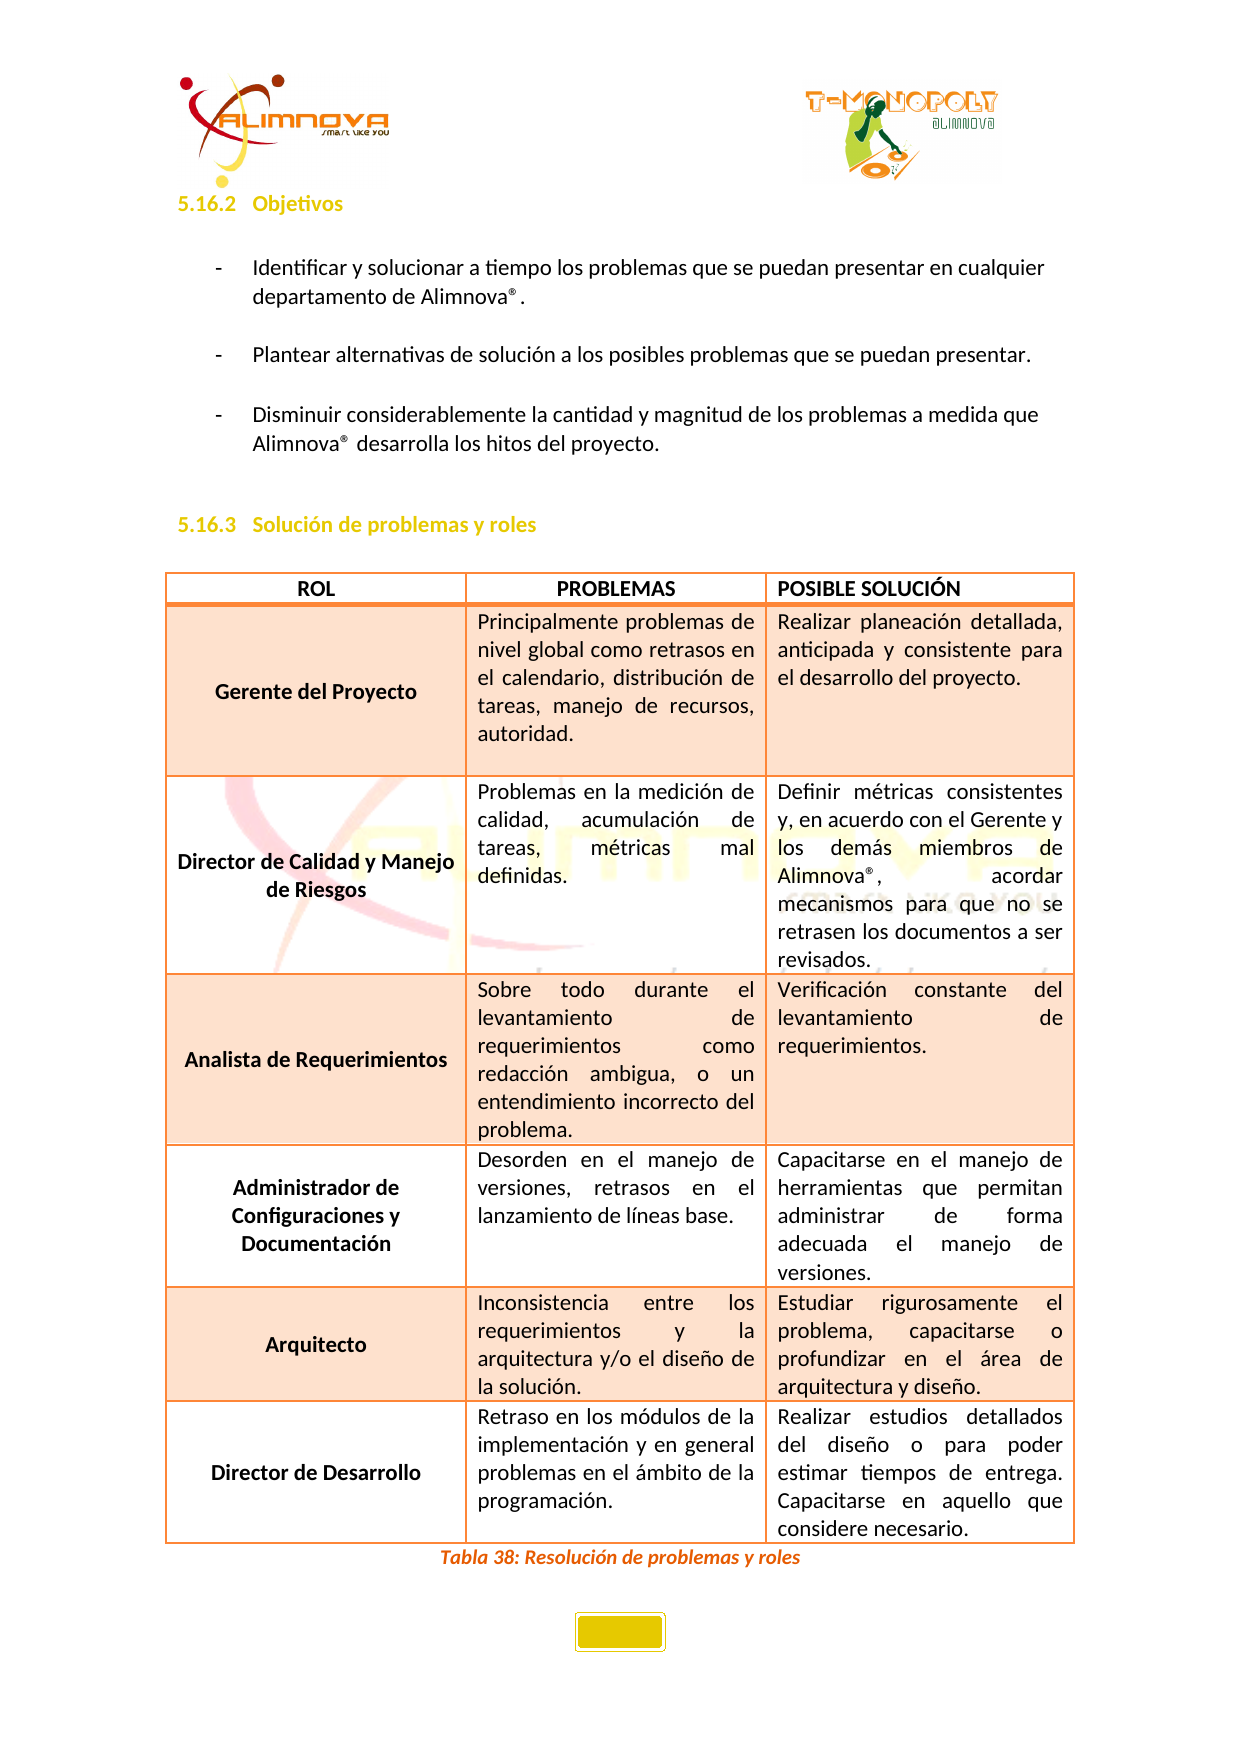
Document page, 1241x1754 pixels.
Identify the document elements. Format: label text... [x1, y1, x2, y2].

table_cell Analista de Requerimientos [167, 975, 465, 1143]
table_header PROBLEMAS [467, 574, 765, 602]
table_cell Estudiar rigurosamente el problema, capacitarse o profundizar en el área de arquitectura y diseño. [767, 1288, 1073, 1400]
text Tabla 38: Resolución de problemas y roles [177, 1544, 1063, 1569]
table_cell Realizar planeación detallada, anticipada y consistente para el desarrollo del proyecto. [767, 607, 1073, 775]
table_header POSIBLE SOLUCIÓN [767, 574, 1073, 602]
list Plantear alternativas de solución a los posibles problemas que se puedan presentar. [215, 338, 1063, 369]
table_cell Definir métricas consistentes y, en acuerdo con el Gerente y los demás miembros de Alimnova®, acordar mecanismos para que no se retrasen los documentos a ser revisados. [767, 777, 1073, 973]
table_cell Sobre todo durante el levantamiento de requerimientos como redacción ambigua, o un entendimiento incorrecto del problema. [467, 975, 765, 1143]
table_header ROL [167, 574, 465, 602]
subtitle Solución de problemas y roles [177, 510, 1063, 538]
subtitle Objetivos [177, 189, 1063, 217]
list Disminuir considerablemente la cantidad y magnitud de los problemas a medida que Alimnova® desarrolla los hitos del proyecto. [215, 397, 1063, 457]
table_cell Director de Calidad y Manejo de Riesgos [167, 777, 465, 973]
table_cell Director de Desarrollo [167, 1402, 465, 1542]
table_cell Retraso en los módulos de la implementación y en general problemas en el ámbito de la programación. [467, 1402, 765, 1542]
list Identificar y solucionar a tiempo los problemas que se puedan presentar en cualquier departamento de Alimnova®. [215, 251, 1063, 310]
table_cell Administrador de Configuraciones y Documentación [167, 1146, 465, 1286]
table_cell Gerente del Proyecto [167, 607, 465, 775]
picture [177, 73, 389, 189]
table_cell Arquitecto [167, 1288, 465, 1400]
table_cell Realizar estudios detallados del diseño o para poder estimar tiempos de entrega. Capacitarse en aquello que considere necesario. [767, 1402, 1073, 1542]
picture [802, 79, 1002, 184]
table_cell Problemas en la medición de calidad, acumulación de tareas, métricas mal definidas. [467, 777, 765, 973]
table_cell Verificación constante del levantamiento de requerimientos. [767, 975, 1073, 1143]
table_cell Capacitarse en el manejo de herramientas que permitan administrar de forma adecuada el manejo de versiones. [767, 1146, 1073, 1286]
table_cell Desorden en el manejo de versiones, retrasos en el lanzamiento de líneas base. [467, 1146, 765, 1286]
table_cell Principalmente problemas de nivel global como retrasos en el calendario, distribución de tareas, manejo de recursos, autoridad. [467, 607, 765, 775]
table_cell Inconsistencia entre los requerimientos y la arquitectura y/o el diseño de la solución. [467, 1288, 765, 1400]
